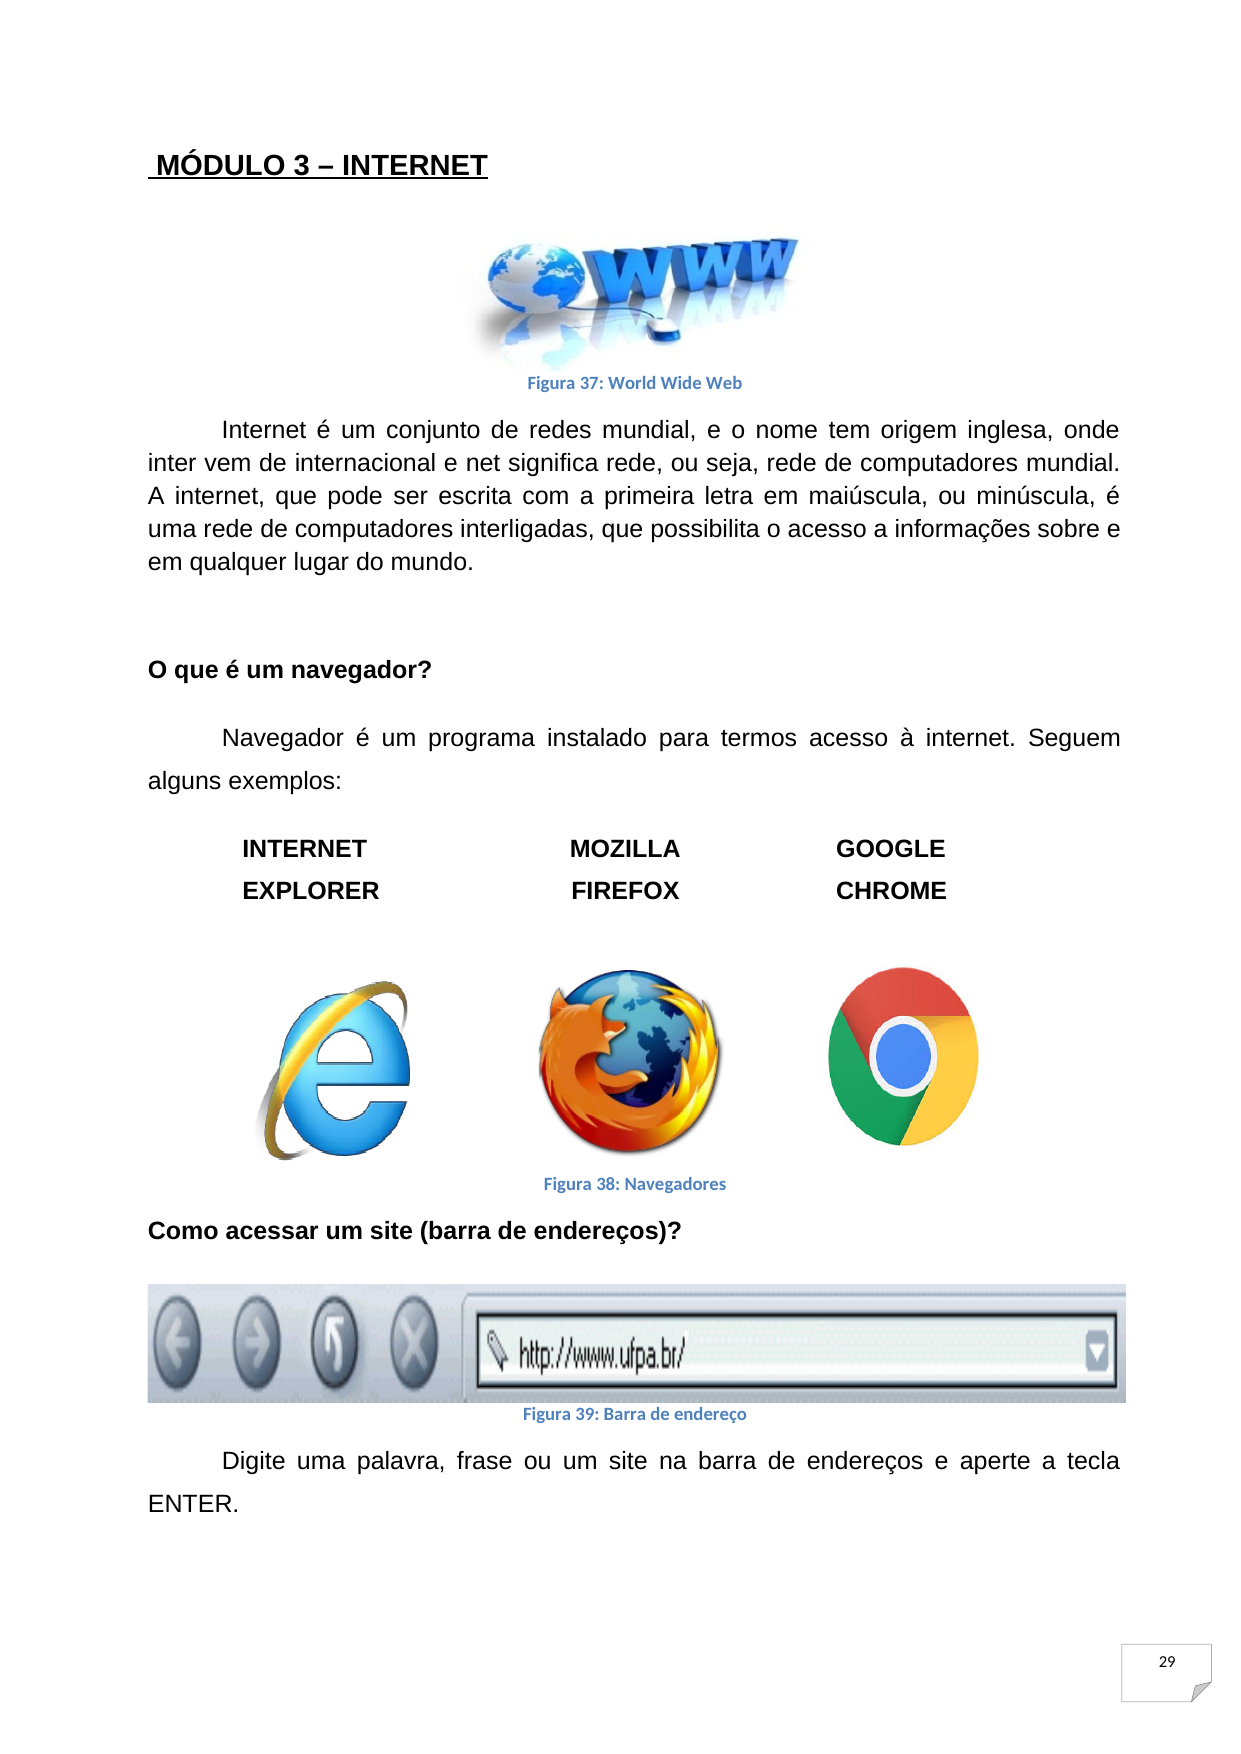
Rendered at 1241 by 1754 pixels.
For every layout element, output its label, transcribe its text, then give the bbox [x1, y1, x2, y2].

picture [821, 960, 985, 1153]
picture [251, 970, 414, 1173]
subtitle Como acessar um site (barra de endereços)? [148, 1216, 1122, 1245]
subtitle O que é um navegador? [148, 655, 1122, 684]
picture [457, 223, 813, 372]
table_header MOZILLA [488, 834, 762, 876]
text Internet é um conjunto de redes mundial, e o nome tem origem inglesa, onde inter vem de internacional e net significa rede, ou seja, rede de computadores mundial. A internet, que pode ser escrita com a primeira letra em maiúscula, ou minúscula, é uma rede de computadores interligadas, que possibilita o acesso a informações sobre e em qualquer lugar do mundo. [148, 415, 1122, 576]
subtitle MÓDULO 3 – INTERNET [148, 148, 1122, 181]
text Digite uma palavra, frase ou um site na barra de endereços e aperte a tecla ENTER. [148, 1446, 1122, 1518]
picture [147, 1284, 1126, 1403]
text Figura 39: Barra de endereço [148, 1403, 1122, 1426]
picture [536, 970, 727, 1161]
text Figura 38: Navegadores [148, 1173, 1122, 1196]
text Navegador é um programa instalado para termos acesso à internet. Seguem alguns exemplos: [148, 723, 1122, 795]
table_header GOOGLE [762, 834, 1039, 876]
table_cell EXPLORER [231, 876, 488, 918]
table_cell FIREFOX [488, 876, 762, 918]
text Figura 37: World Wide Web [148, 371, 1122, 394]
table_cell CHROME [762, 876, 1039, 918]
table_header INTERNET [231, 834, 488, 876]
